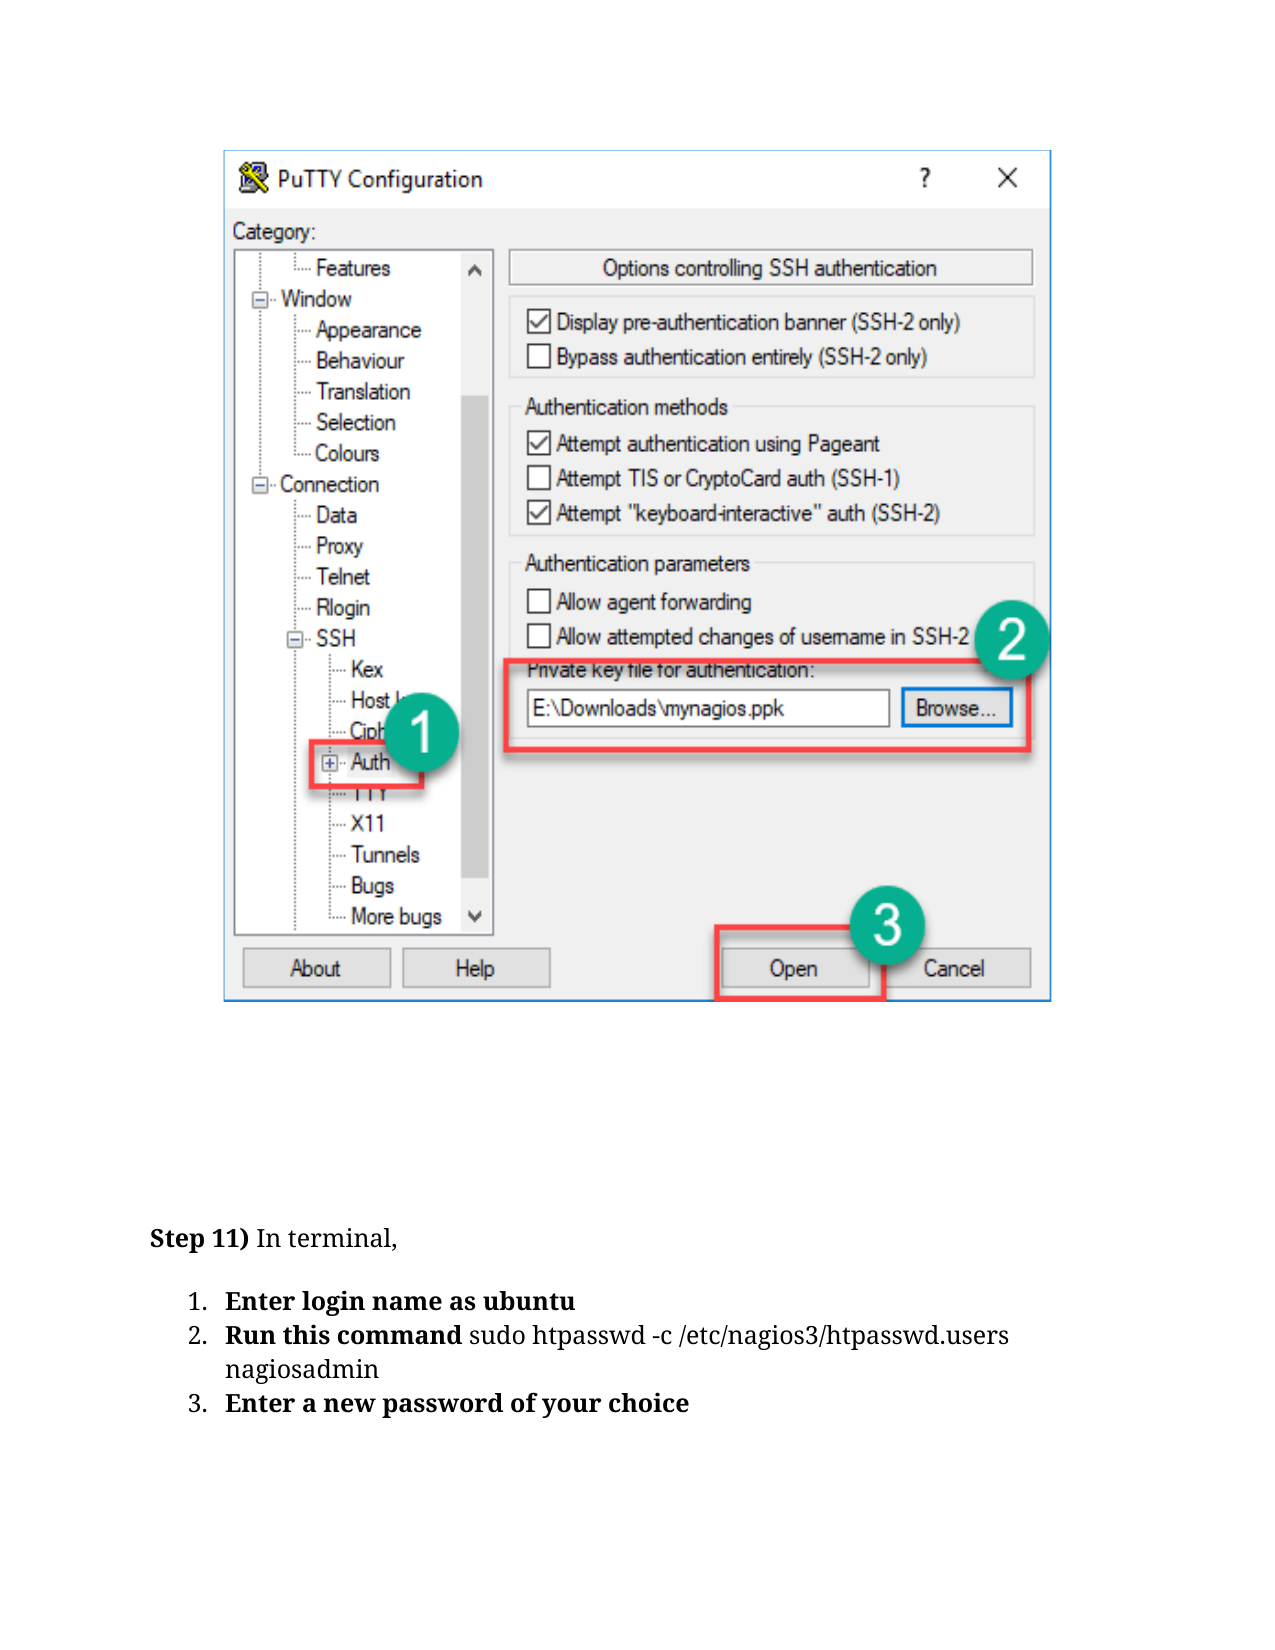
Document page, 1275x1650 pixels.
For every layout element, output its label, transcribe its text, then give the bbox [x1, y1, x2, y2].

list Enter a new password of your choice [187, 1386, 1125, 1420]
list Run this command sudo htpasswd -c /etc/nagios3/htpasswd.users nagiosadmin [187, 1318, 1125, 1386]
list Enter login name as ubuntu [187, 1284, 1125, 1318]
text Step 11) In terminal, [150, 1220, 1125, 1254]
picture [223, 150, 1052, 1002]
